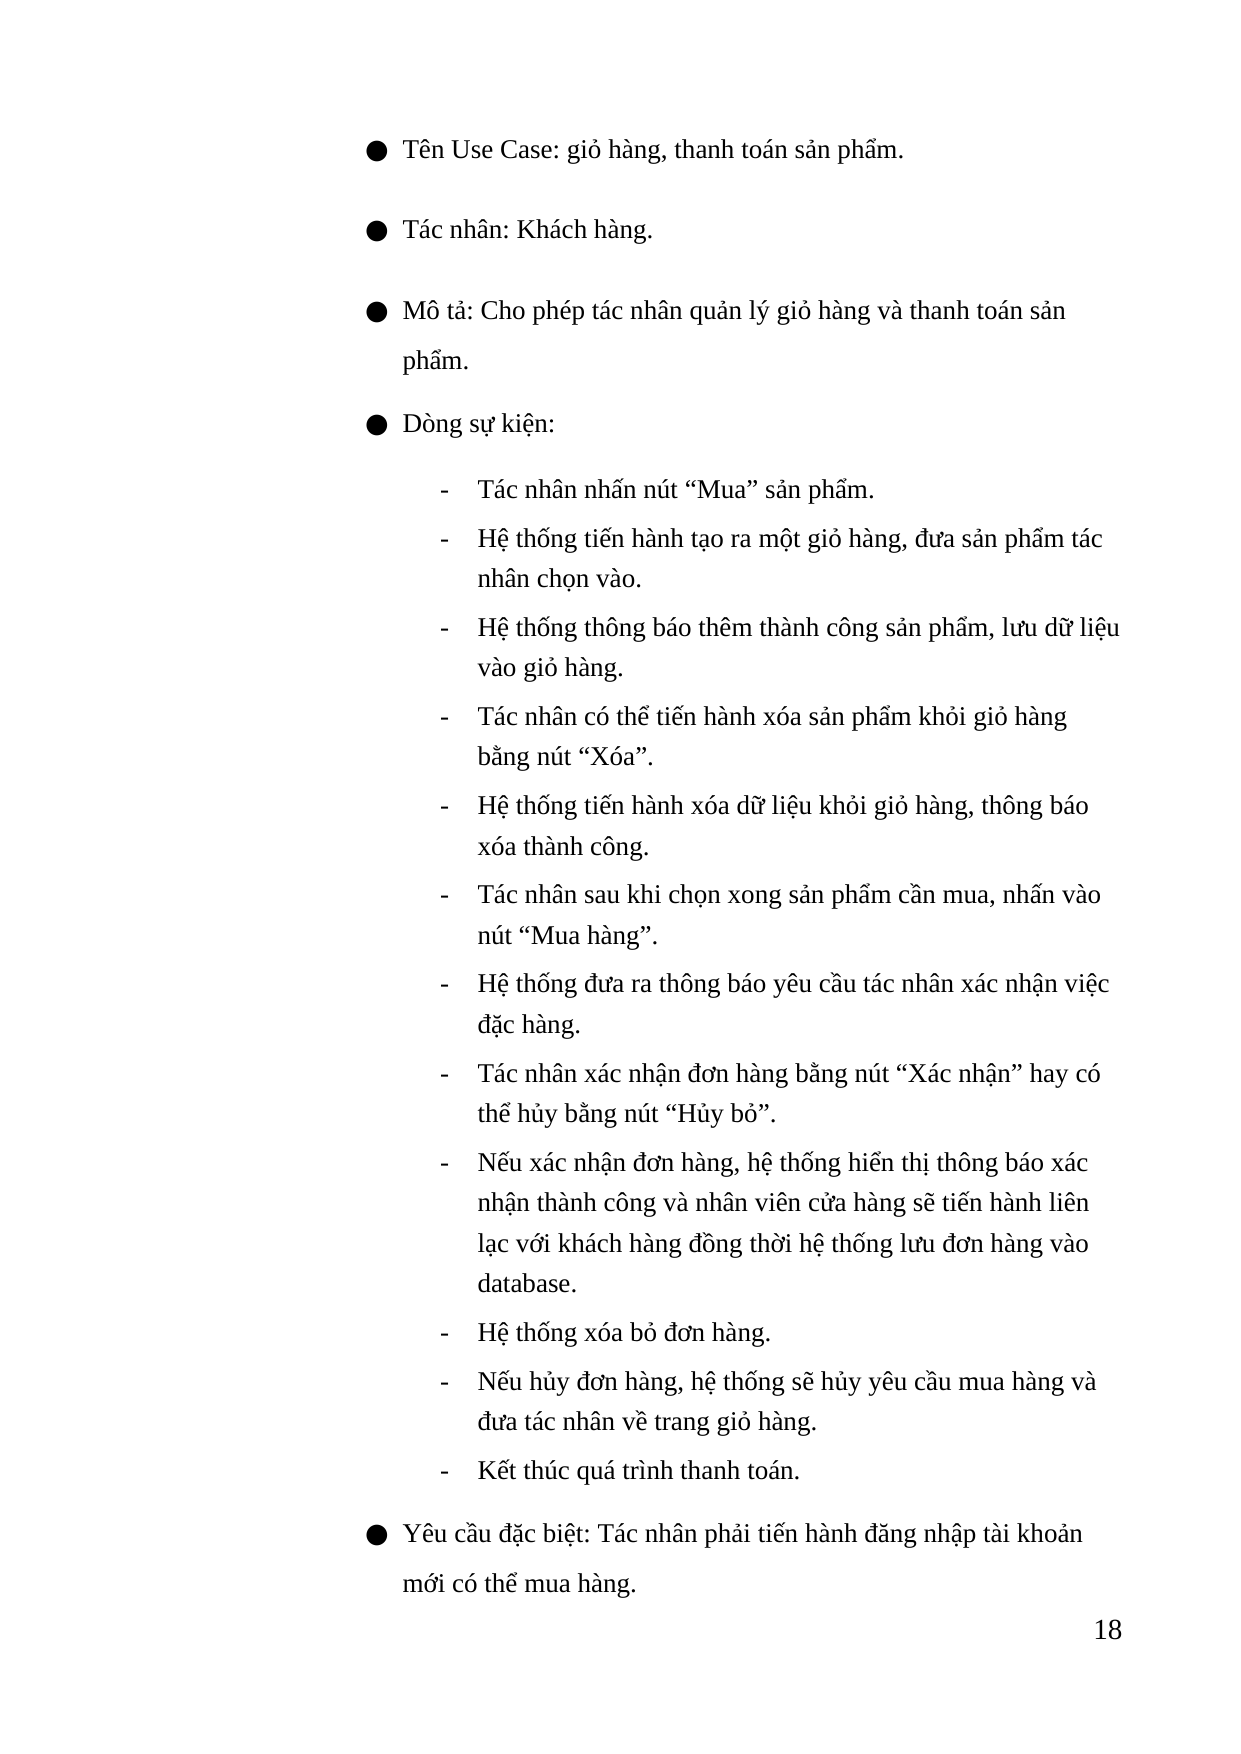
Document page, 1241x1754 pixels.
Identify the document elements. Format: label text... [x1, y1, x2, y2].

list Hệ thống tiến hành xóa dữ liệu khỏi giỏ hàng, thông báo xóa thành công. [440, 789, 1122, 861]
list Tác nhân nhấn nút “Mua” sản phẩm. [440, 473, 1122, 504]
list Tác nhân xác nhận đơn hàng bằng nút “Xác nhận” hay có thể hủy bằng nút “Hủy bỏ”. [440, 1057, 1122, 1128]
list Kết thúc quá trình thanh toán. [440, 1454, 1122, 1485]
list Tên Use Case: giỏ hàng, thanh toán sản phẩm. [365, 118, 1122, 174]
list Hệ thống đưa ra thông báo yêu cầu tác nhân xác nhận việc đặc hàng. [440, 967, 1122, 1039]
list Dòng sự kiện: [365, 392, 1122, 448]
list Tác nhân có thể tiến hành xóa sản phẩm khỏi giỏ hàng bằng nút “Xóa”. [440, 700, 1122, 772]
list Hệ thống thông báo thêm thành công sản phẩm, lưu dữ liệu vào giỏ hàng. [440, 611, 1122, 682]
list Nếu hủy đơn hàng, hệ thống sẽ hủy yêu cầu mua hàng và đưa tác nhân về trang giỏ hàng. [440, 1364, 1122, 1436]
list Hệ thống tiến hành tạo ra một giỏ hàng, đưa sản phẩm tác nhân chọn vào. [440, 522, 1122, 593]
list Nếu xác nhận đơn hàng, hệ thống hiển thị thông báo xác nhận thành công và nhân viên cửa hàng sẽ tiến hành liên lạc với khách hàng đồng thời hệ thống lưu đơn hàng vào database. [440, 1146, 1122, 1298]
list Tác nhân sau khi chọn xong sản phẩm cần mua, nhấn vào nút “Mua hàng”. [440, 878, 1122, 950]
list Tác nhân: Khách hàng. [365, 198, 1122, 254]
list Hệ thống xóa bỏ đơn hàng. [440, 1316, 1122, 1347]
list Mô tả: Cho phép tác nhân quản lý giỏ hàng và thanh toán sản phẩm. [365, 279, 1122, 375]
list Yêu cầu đặc biệt: Tác nhân phải tiến hành đăng nhập tài khoản mới có thể mua hàng. [365, 1502, 1122, 1598]
